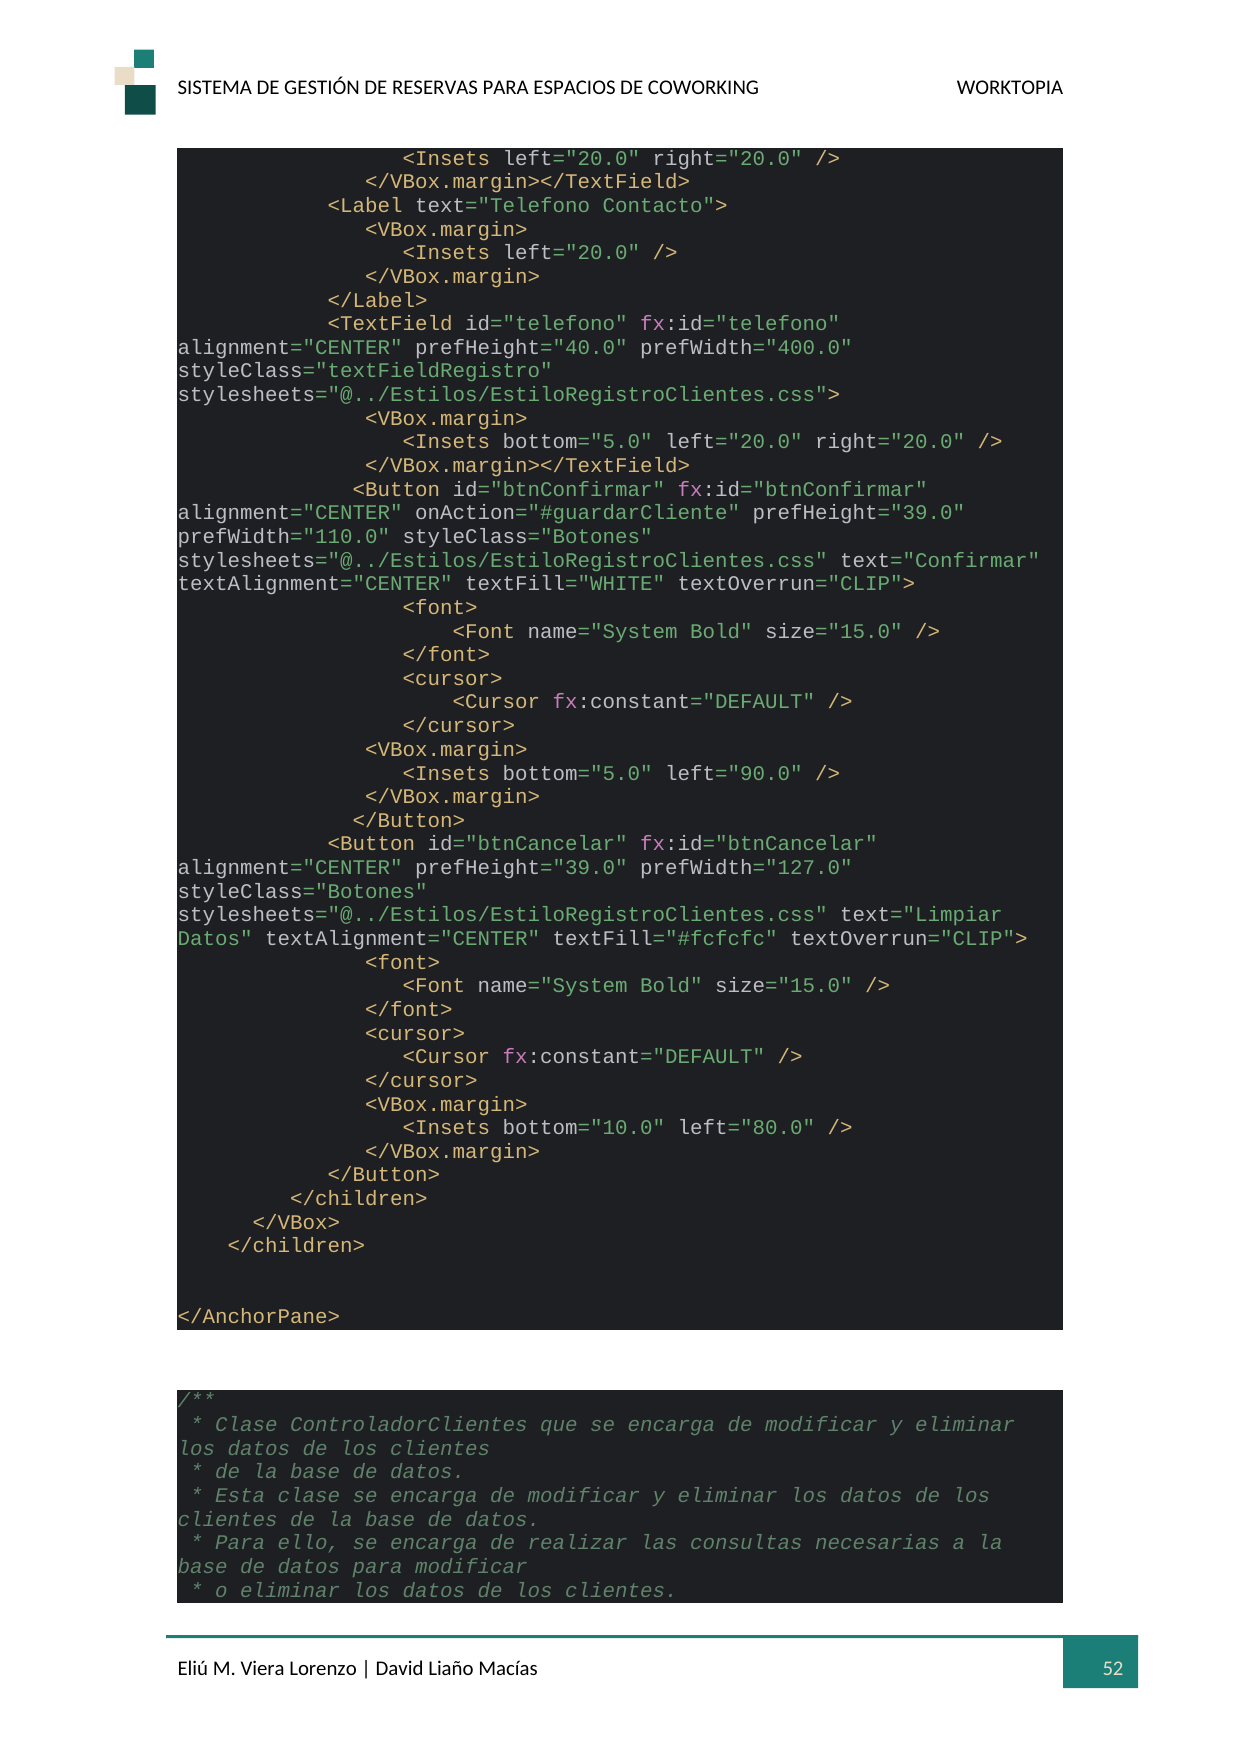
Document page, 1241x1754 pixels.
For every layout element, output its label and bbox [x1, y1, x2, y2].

text [177, 1390, 1063, 1603]
text [177, 148, 1063, 1330]
